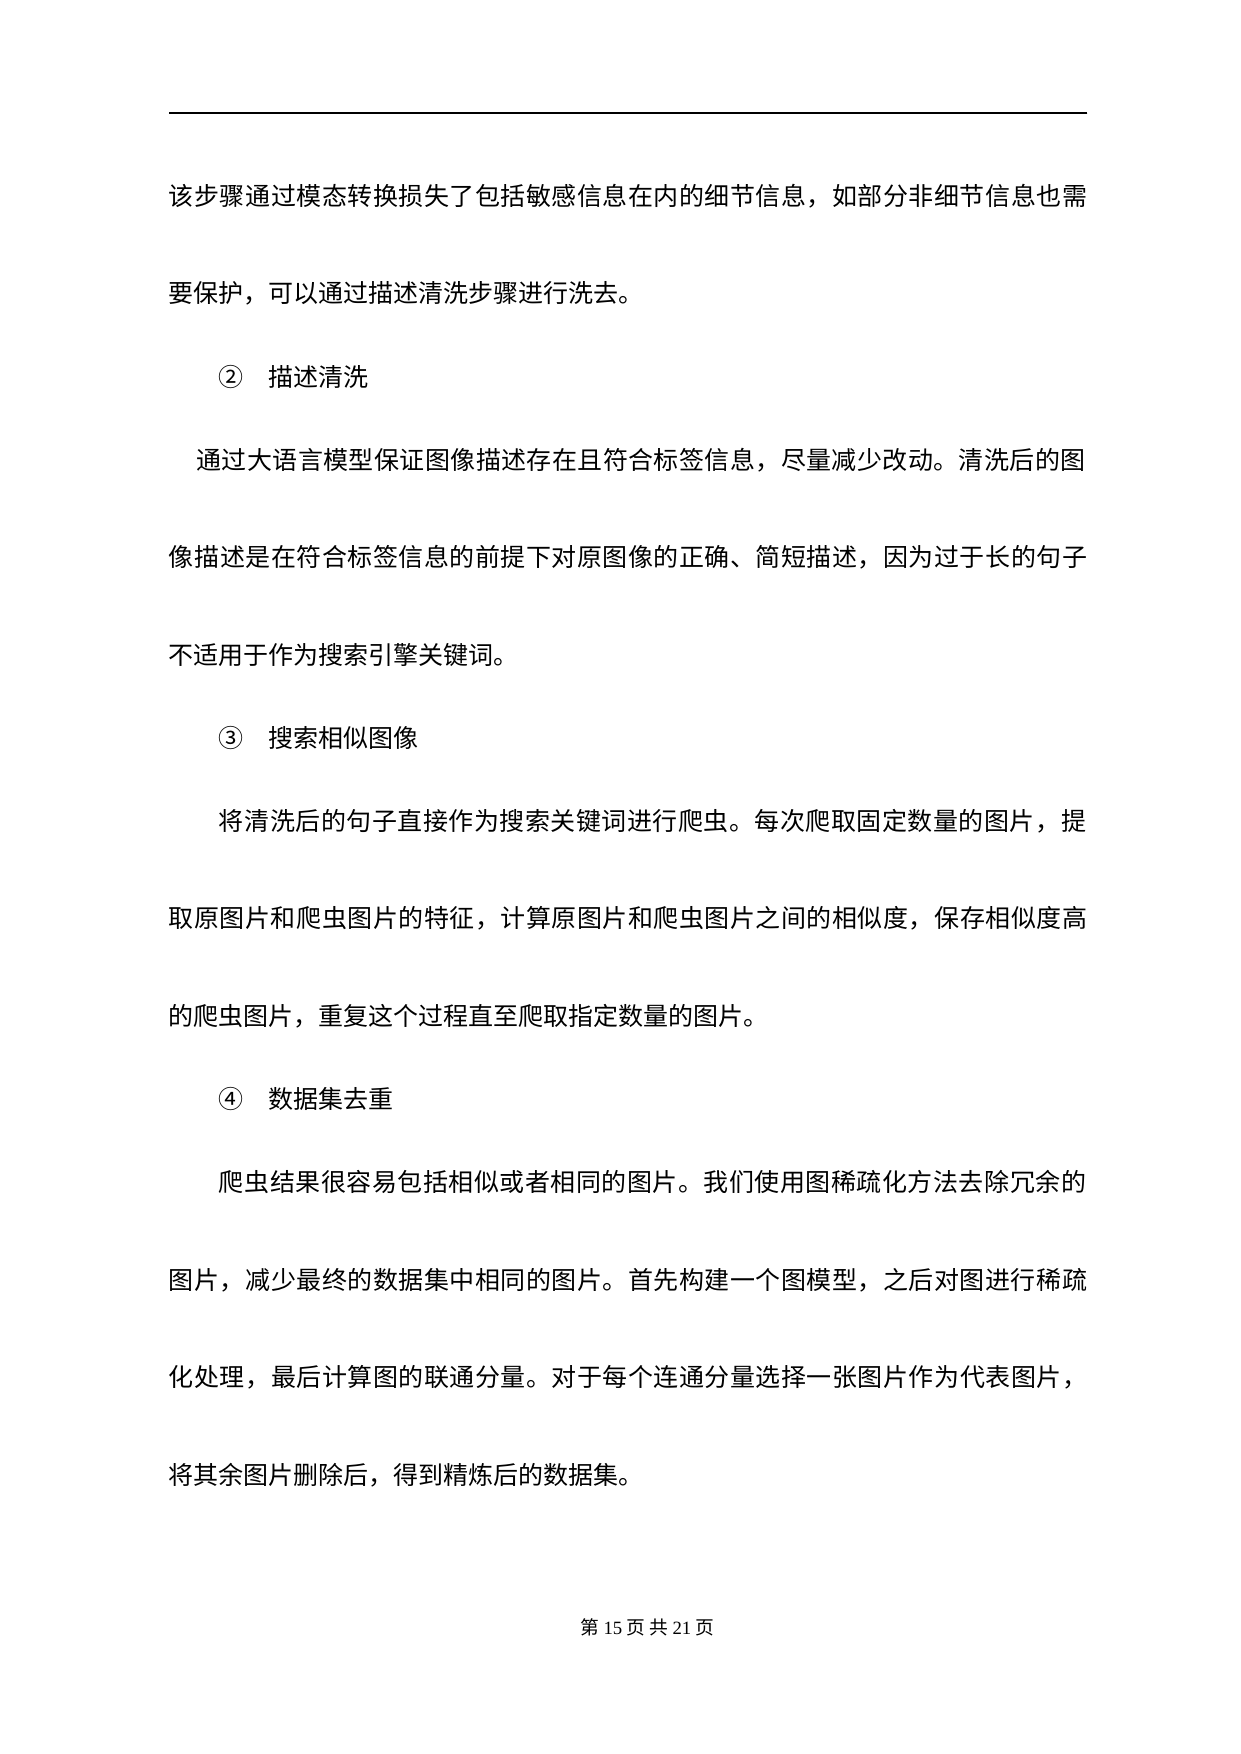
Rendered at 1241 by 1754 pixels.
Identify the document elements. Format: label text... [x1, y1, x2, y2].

text 通过大语言模型保证图像描述存在且符合标签信息，尽量减少改动。清洗后的图像描述是在符合标签信息的前提下对原图像的正确、简短描述，因为过于长的句子不适用于作为搜索引擎关键词。 [169, 426, 1087, 686]
list 搜索相似图像 [169, 704, 1087, 769]
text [169, 162, 1087, 324]
list 数据集去重 [169, 1065, 1087, 1130]
list 描述清洗 [169, 343, 1087, 408]
text 爬虫结果很容易包括相似或者相同的图片。我们使用图稀疏化方法去除冗余的图片，减少最终的数据集中相同的图片。首先构建一个图模型，之后对图进行稀疏化处理，最后计算图的联通分量。对于每个连通分量选择一张图片作为代表图片，将其余图片删除后，得到精炼后的数据集。 [169, 1148, 1087, 1506]
text 将清洗后的句子直接作为搜索关键词进行爬虫。每次爬取固定数量的图片，提取原图片和爬虫图片的特征，计算原图片和爬虫图片之间的相似度，保存相似度高的爬虫图片，重复这个过程直至爬取指定数量的图片。 [169, 787, 1087, 1047]
